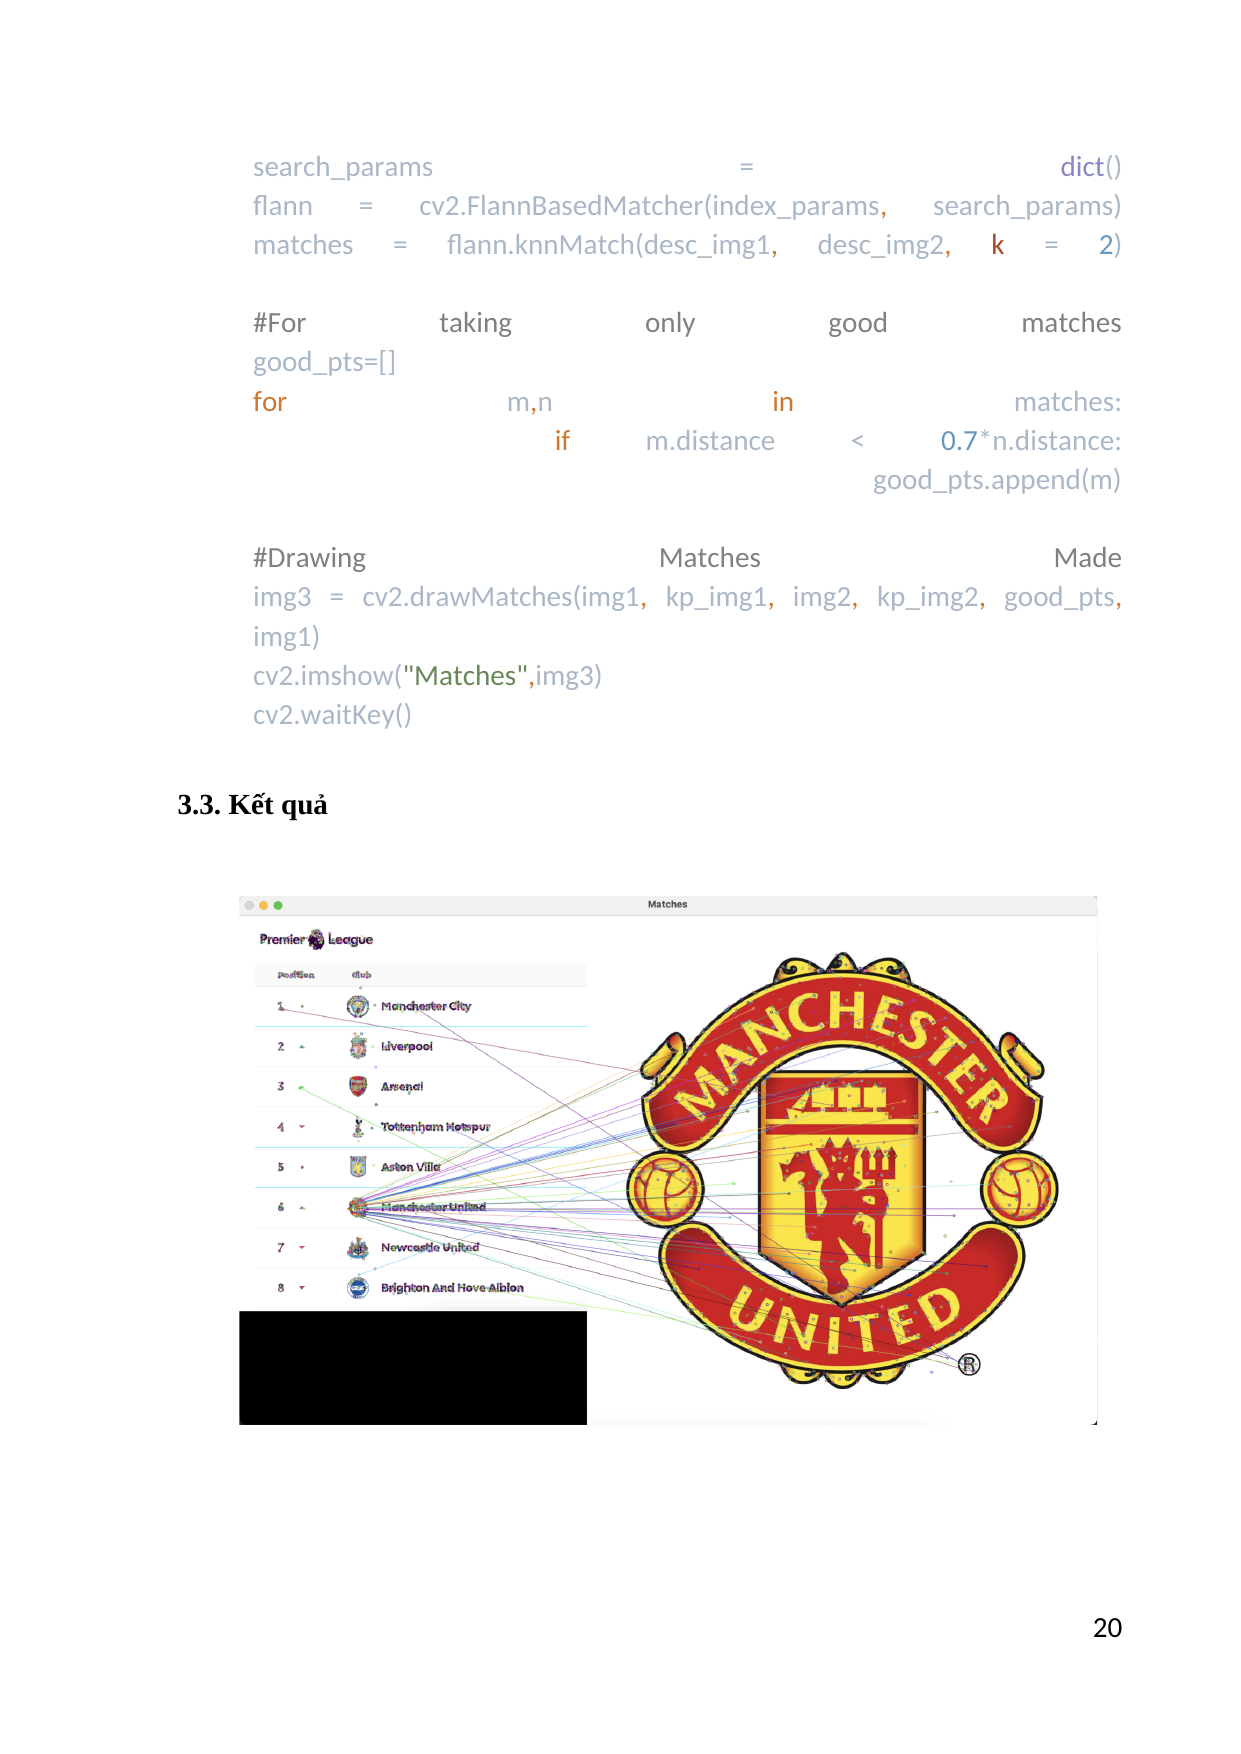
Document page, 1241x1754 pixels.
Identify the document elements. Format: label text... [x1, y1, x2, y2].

subtitle Kết quả [177, 787, 1122, 820]
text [214, 148, 1122, 732]
